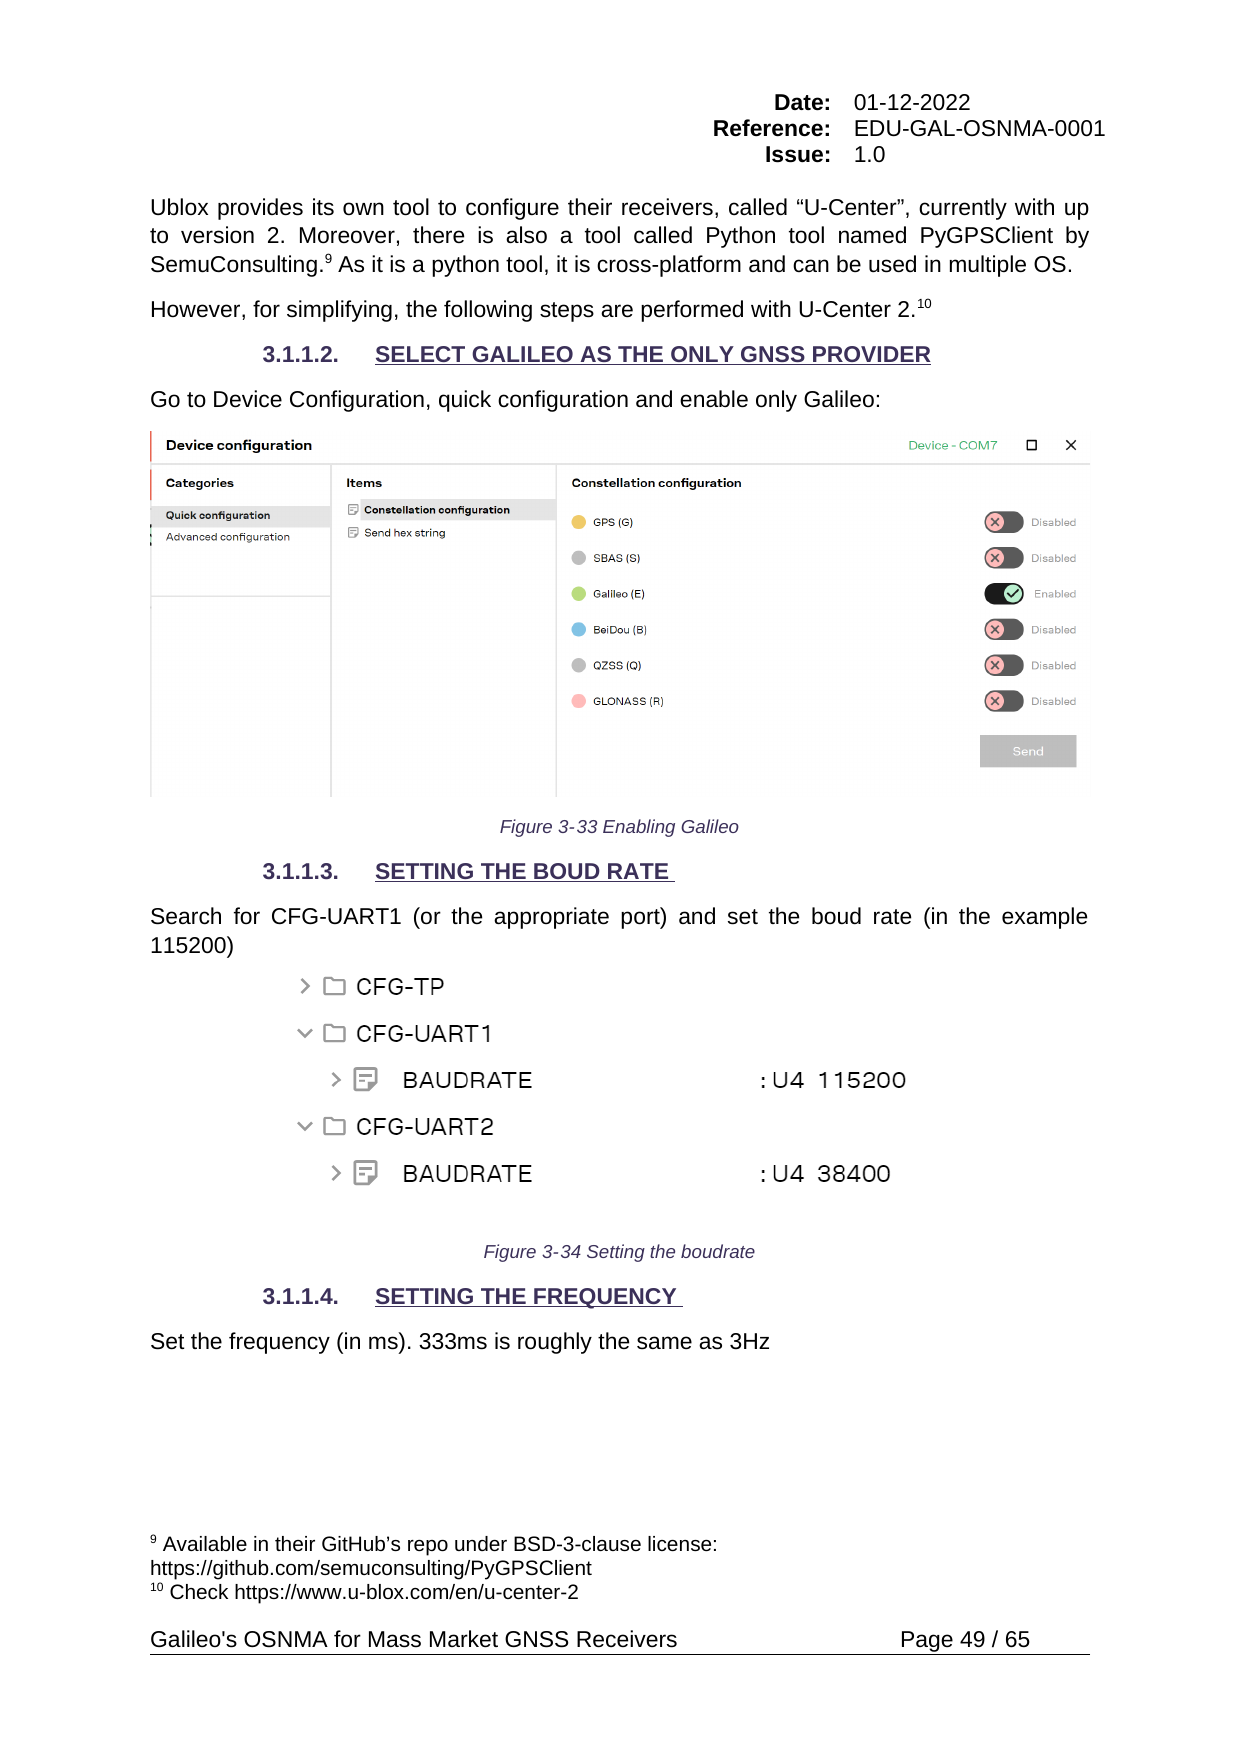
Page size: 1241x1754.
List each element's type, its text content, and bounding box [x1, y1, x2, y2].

text Set the frequency (in ms). 333ms is roughly the same as 3Hz [150, 1328, 1090, 1355]
subtitle Setting the Boud Rate [262, 858, 1090, 884]
picture [150, 431, 1091, 797]
text Go to Device Configuration, quick configuration and enable only Galileo: [150, 386, 1090, 413]
text Search for CFG-UART1 (or the appropriate port) and set the boud rate (in the example 115200) [150, 903, 1090, 958]
text However, for simplifying, the following steps are performed with U-Center 2. [150, 296, 1090, 322]
text Ublox provides its own tool to configure their receivers, called “U-Center”, currently with up to version 2. Moreover, there is also a tool called Python tool named PyGPSClient by SemuConsulting. As it is a python tool, it is cross-platform and can be used in multiple OS. [150, 194, 1090, 277]
subtitle Select Galileo as the only GNSS Provider [262, 341, 1090, 367]
picture [261, 976, 979, 1222]
subtitle Setting the Frequency [262, 1283, 1090, 1309]
